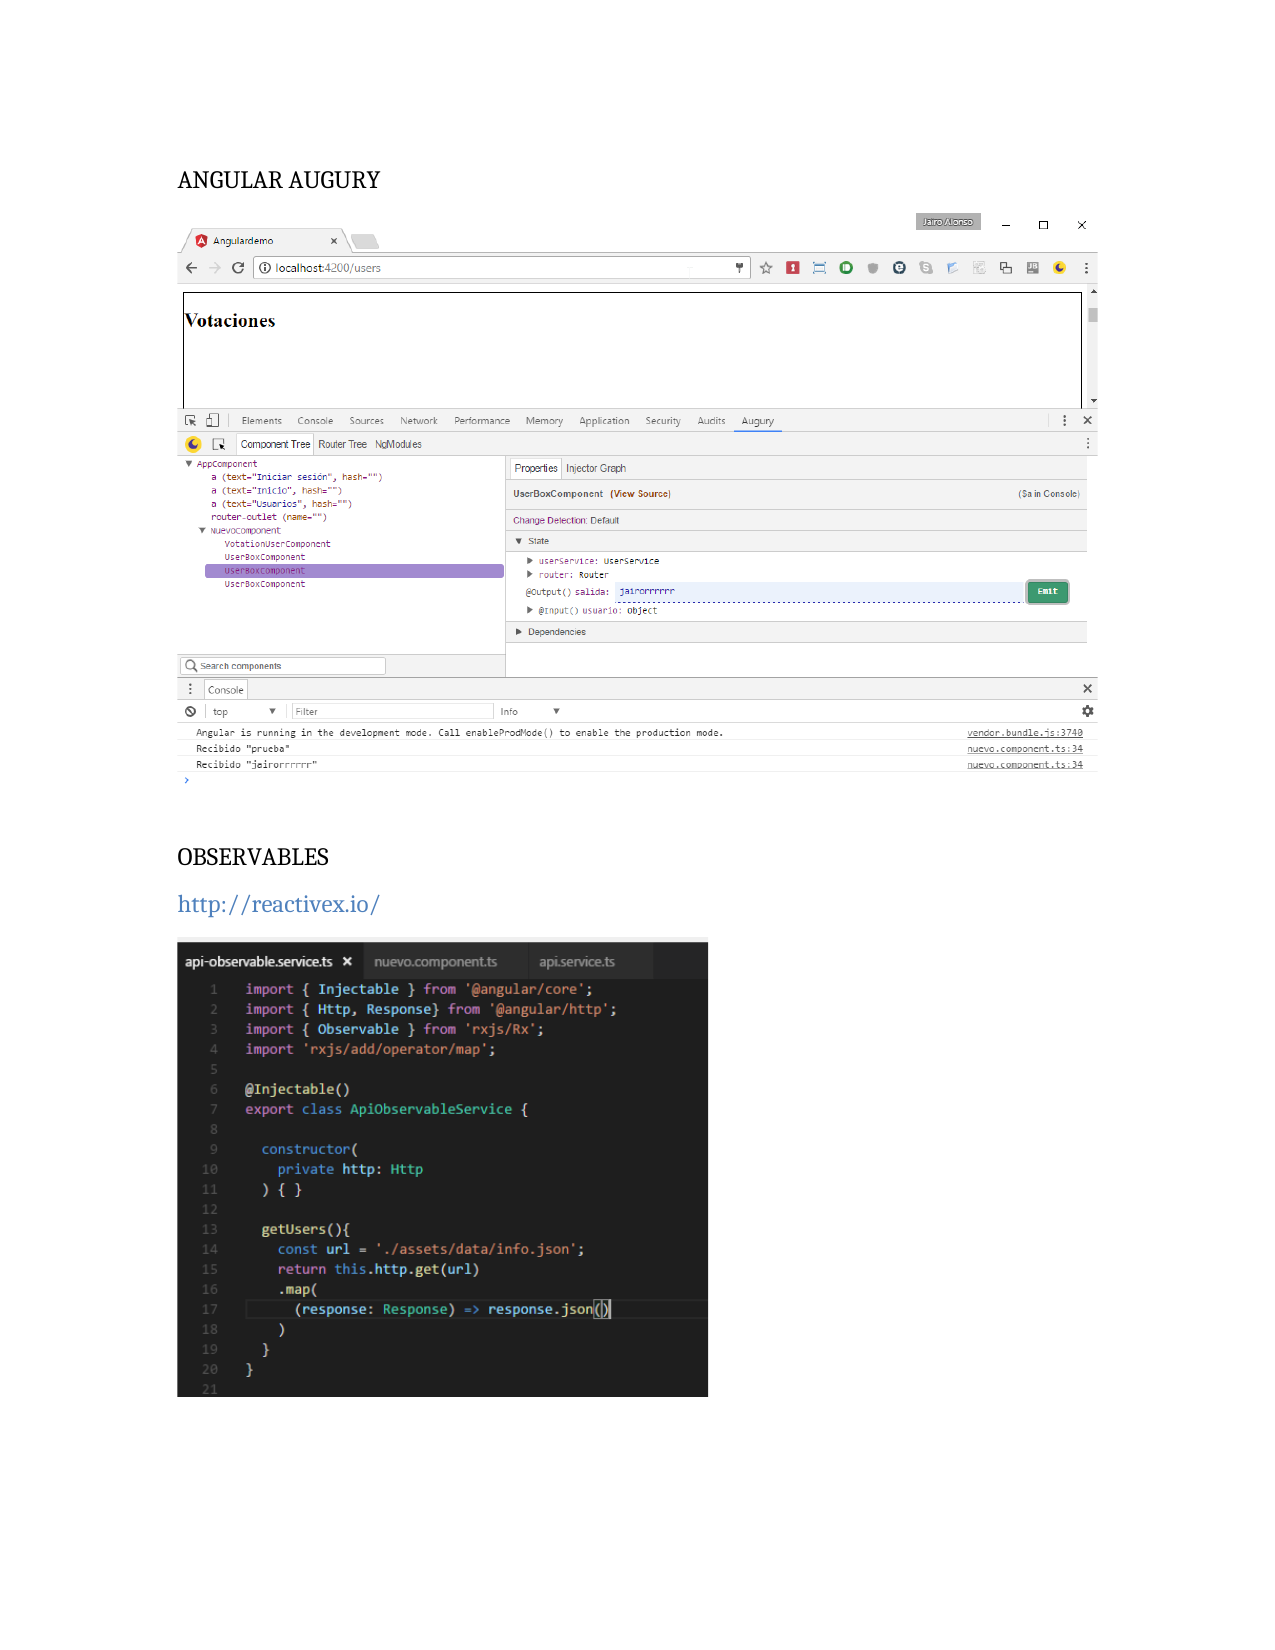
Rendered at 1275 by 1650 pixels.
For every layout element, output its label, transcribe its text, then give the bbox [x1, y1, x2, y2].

text OBSERVABLES [177, 843, 1098, 871]
text http://reactivex.io/ [177, 890, 1098, 919]
text ANGULAR AUGURY [177, 166, 1098, 195]
picture [177, 213, 1098, 824]
picture [177, 937, 709, 1397]
